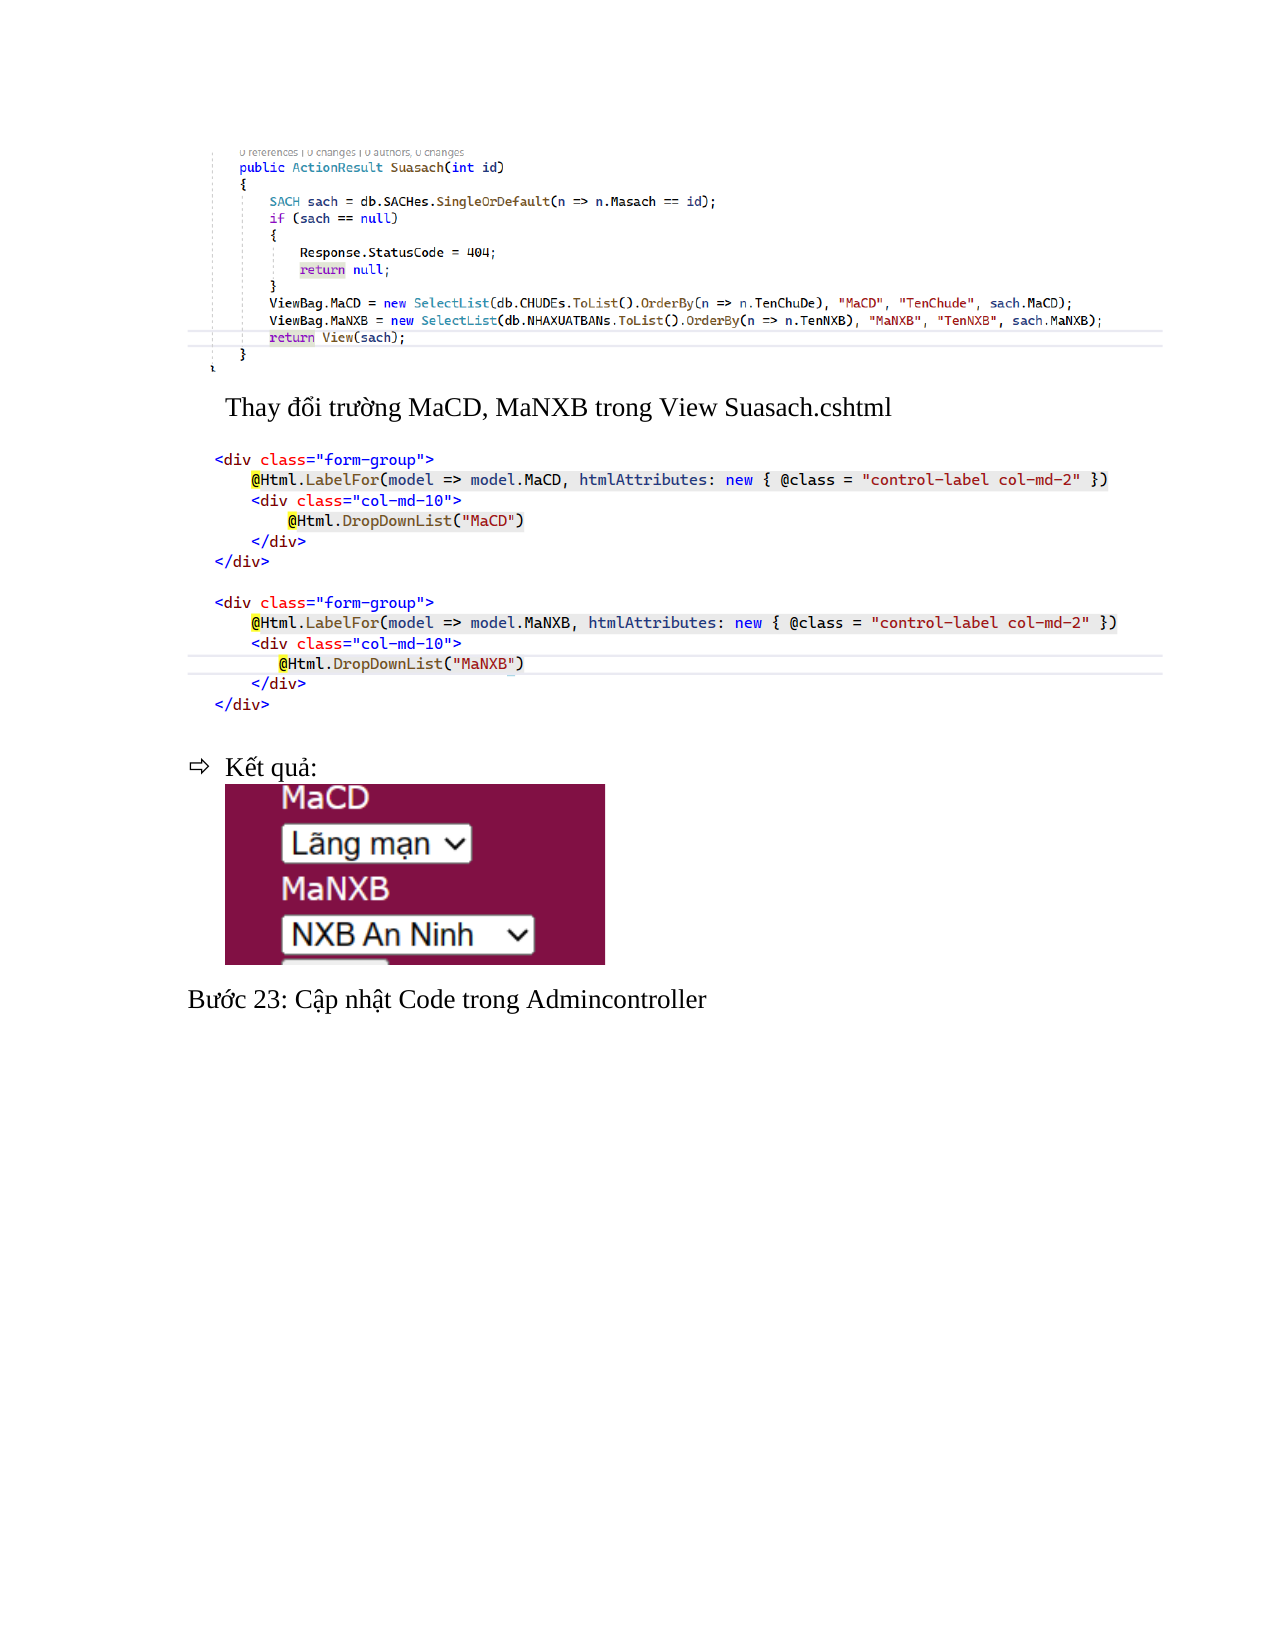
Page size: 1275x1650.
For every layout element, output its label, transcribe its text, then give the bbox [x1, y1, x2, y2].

picture [187, 441, 1163, 732]
text Thay đổi trường MaCD, MaNXB trong View Suasach.cshtml [187, 391, 1125, 422]
picture [225, 784, 606, 965]
list Kết quả: [187, 751, 1125, 782]
text Bước 23: Cập nhật Code trong Admincontroller [187, 983, 1125, 1015]
picture [187, 150, 1163, 372]
